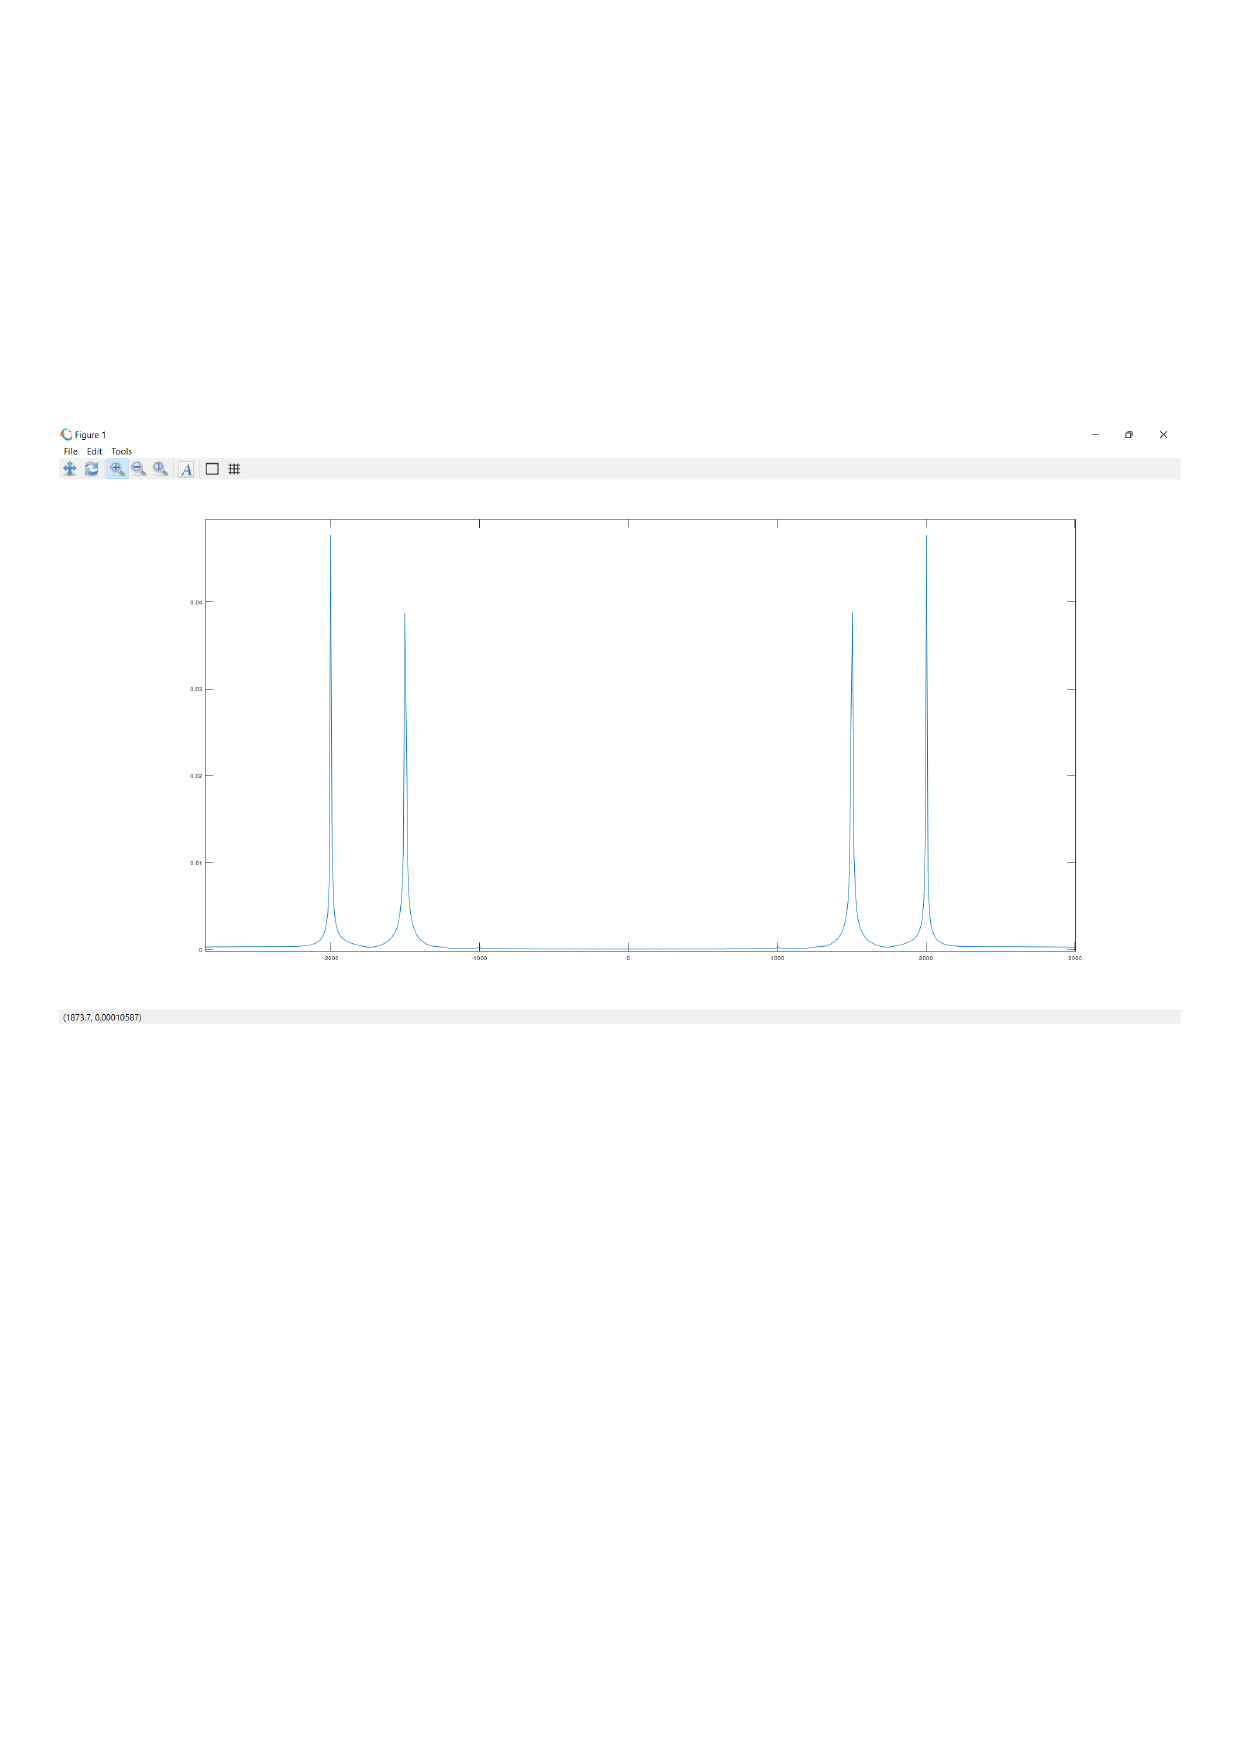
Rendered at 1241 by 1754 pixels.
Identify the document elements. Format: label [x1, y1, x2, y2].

picture [59, 427, 1182, 1024]
